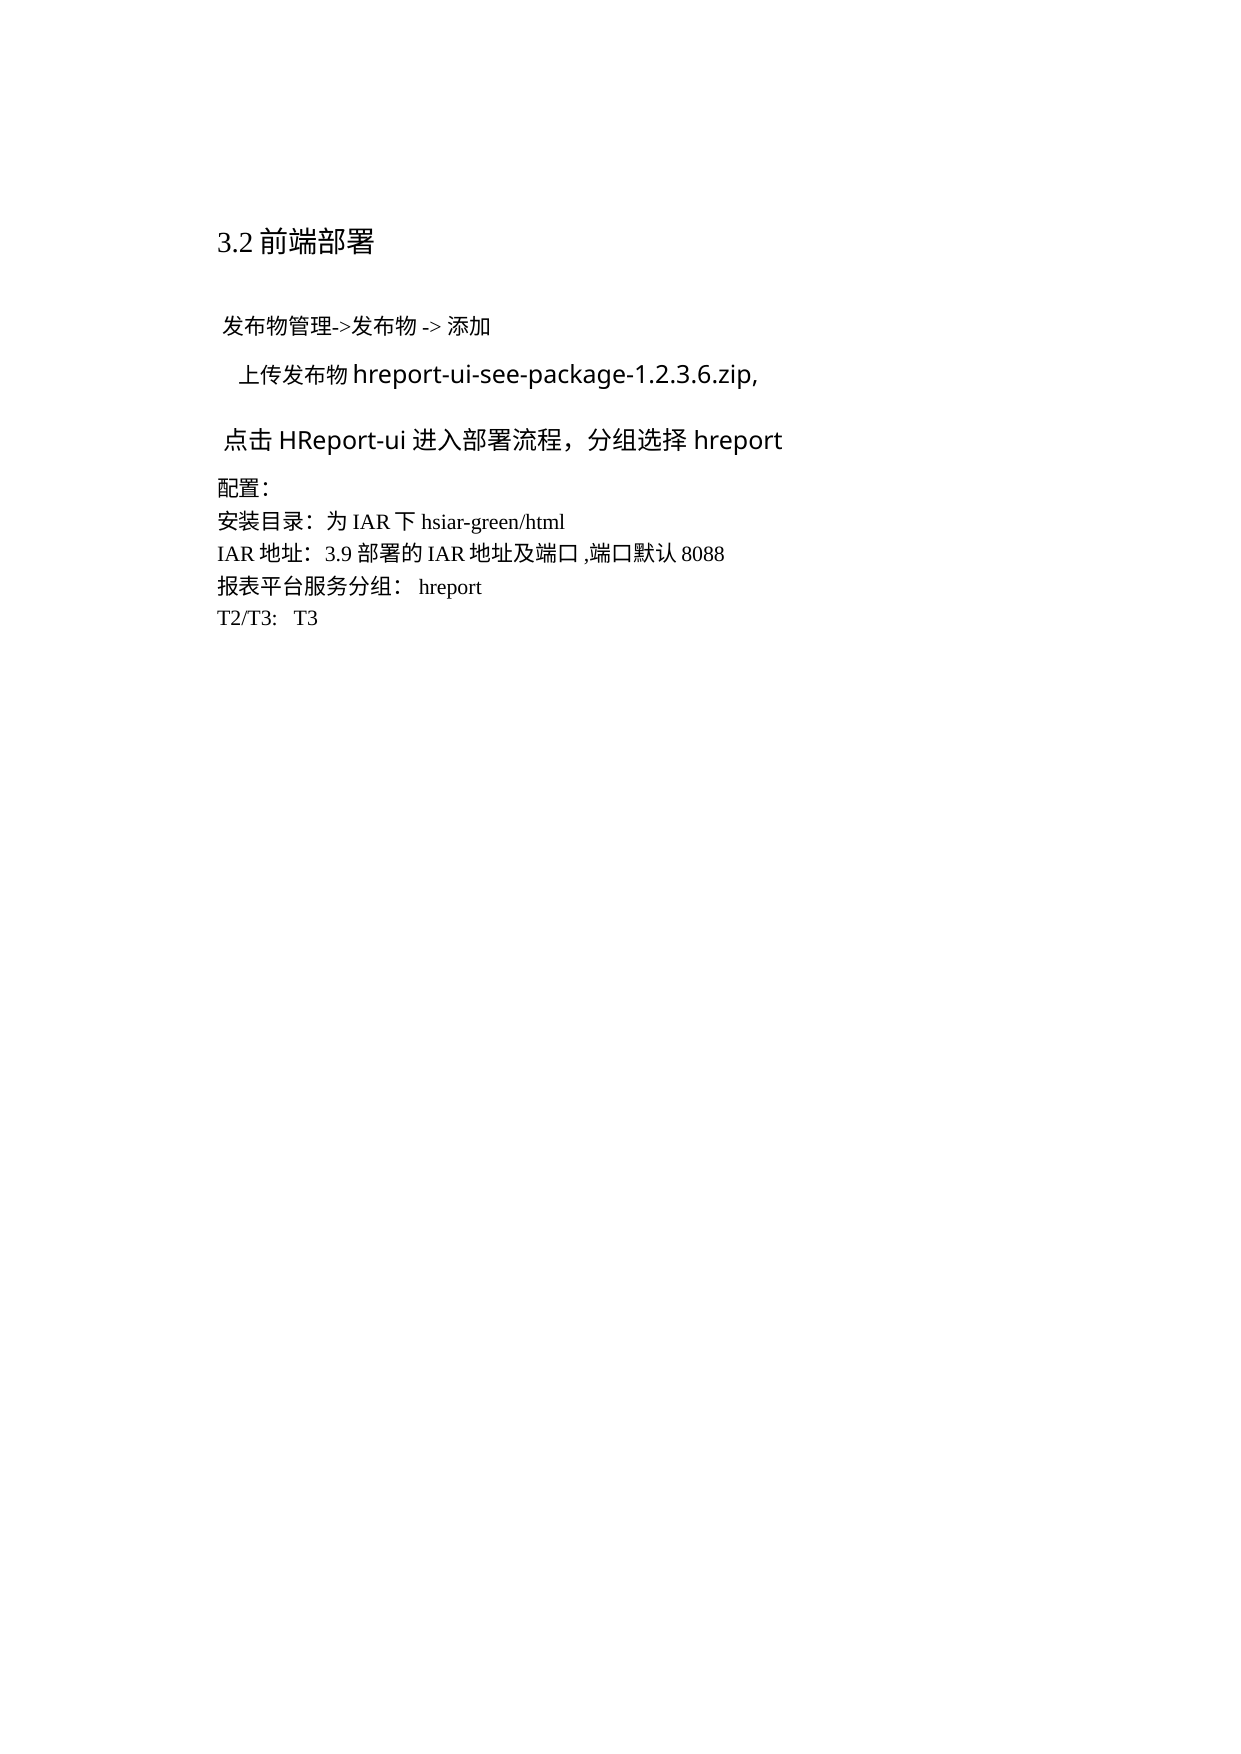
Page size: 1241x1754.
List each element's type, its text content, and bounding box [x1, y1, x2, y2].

text IAR地址：3.9 部署的IAR地址及端口 ,端口默认8088 [217, 536, 1053, 568]
text 安装目录：为IAR下 hsiar-green/html [217, 503, 1053, 536]
text 配置： [217, 471, 1053, 503]
text 上传发布物hreport-ui-see-package-1.2.3.6.zip, [217, 341, 1053, 406]
text 点击HReport-ui 进入部署流程，分组选择 hreport [217, 406, 1053, 471]
text T2/T3: T3 [217, 601, 1053, 633]
subtitle 3.2前端部署 [217, 207, 1053, 272]
text 发布物管理->发布物 -> 添加 [217, 308, 1053, 341]
text 报表平台服务分组： hreport [217, 568, 1053, 601]
